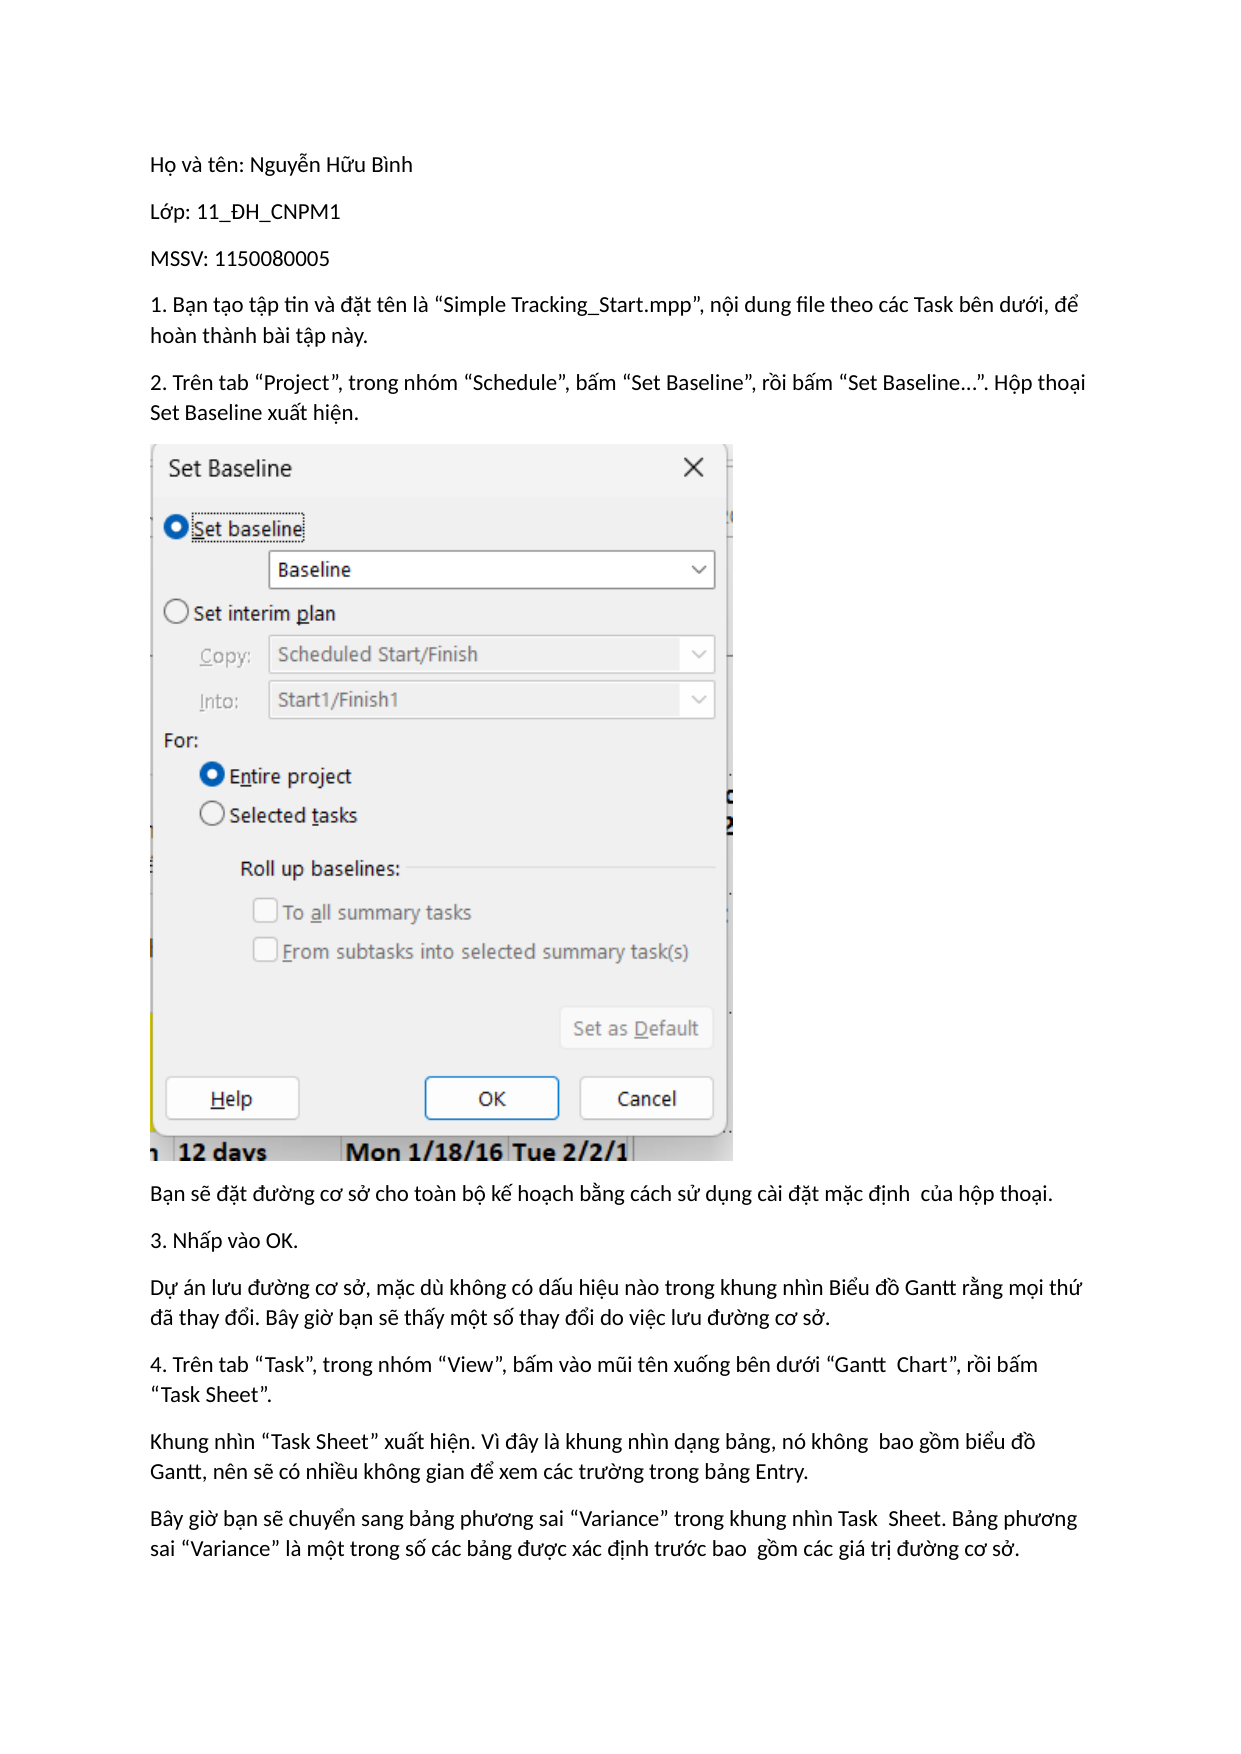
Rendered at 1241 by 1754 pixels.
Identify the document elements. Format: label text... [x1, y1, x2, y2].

text 4. Trên tab “Task”, trong nhóm “View”, bấm vào mũi tên xuống bên dưới “Gantt Chart”, rồi bấm “Task Sheet”. [150, 1350, 1090, 1408]
text 3. Nhấp vào OK. [150, 1226, 1090, 1254]
text Họ và tên: Nguyễn Hữu Bình [150, 150, 1090, 178]
text Bạn sẽ đặt đường cơ sở cho toàn bộ kế hoạch bằng cách sử dụng cài đặt mặc định của hộp thoại. [150, 1179, 1090, 1207]
text Bây giờ bạn sẽ chuyển sang bảng phương sai “Variance” trong khung nhìn Task Sheet. Bảng phương sai “Variance” là một trong số các bảng được xác định trước bao gồm các giá trị đường cơ sở. [150, 1504, 1090, 1563]
picture [150, 444, 733, 1161]
text Khung nhìn “Task Sheet” xuất hiện. Vì đây là khung nhìn dạng bảng, nó không bao gồm biểu đồ Gantt, nên sẽ có nhiều không gian để xem các trường trong bảng Entry. [150, 1427, 1090, 1486]
text 2. Trên tab “Project”, trong nhóm “Schedule”, bấm “Set Baseline”, rồi bấm “Set Baseline...”. Hộp thoại Set Baseline xuất hiện. [150, 368, 1090, 426]
text 1. Bạn tạo tập tin và đặt tên là “Simple Tracking_Start.mpp”, nội dung file theo các Task bên dưới, để hoàn thành bài tập này. [150, 291, 1090, 349]
text MSSV: 1150080005 [150, 244, 1090, 272]
text Dự án lưu đường cơ sở, mặc dù không có dấu hiệu nào trong khung nhìn Biểu đồ Gantt rằng mọi thứ đã thay đổi. Bây giờ bạn sẽ thấy một số thay đổi do việc lưu đường cơ sở. [150, 1273, 1090, 1331]
text Lớp: 11_ĐH_CNPM1 [150, 197, 1090, 225]
